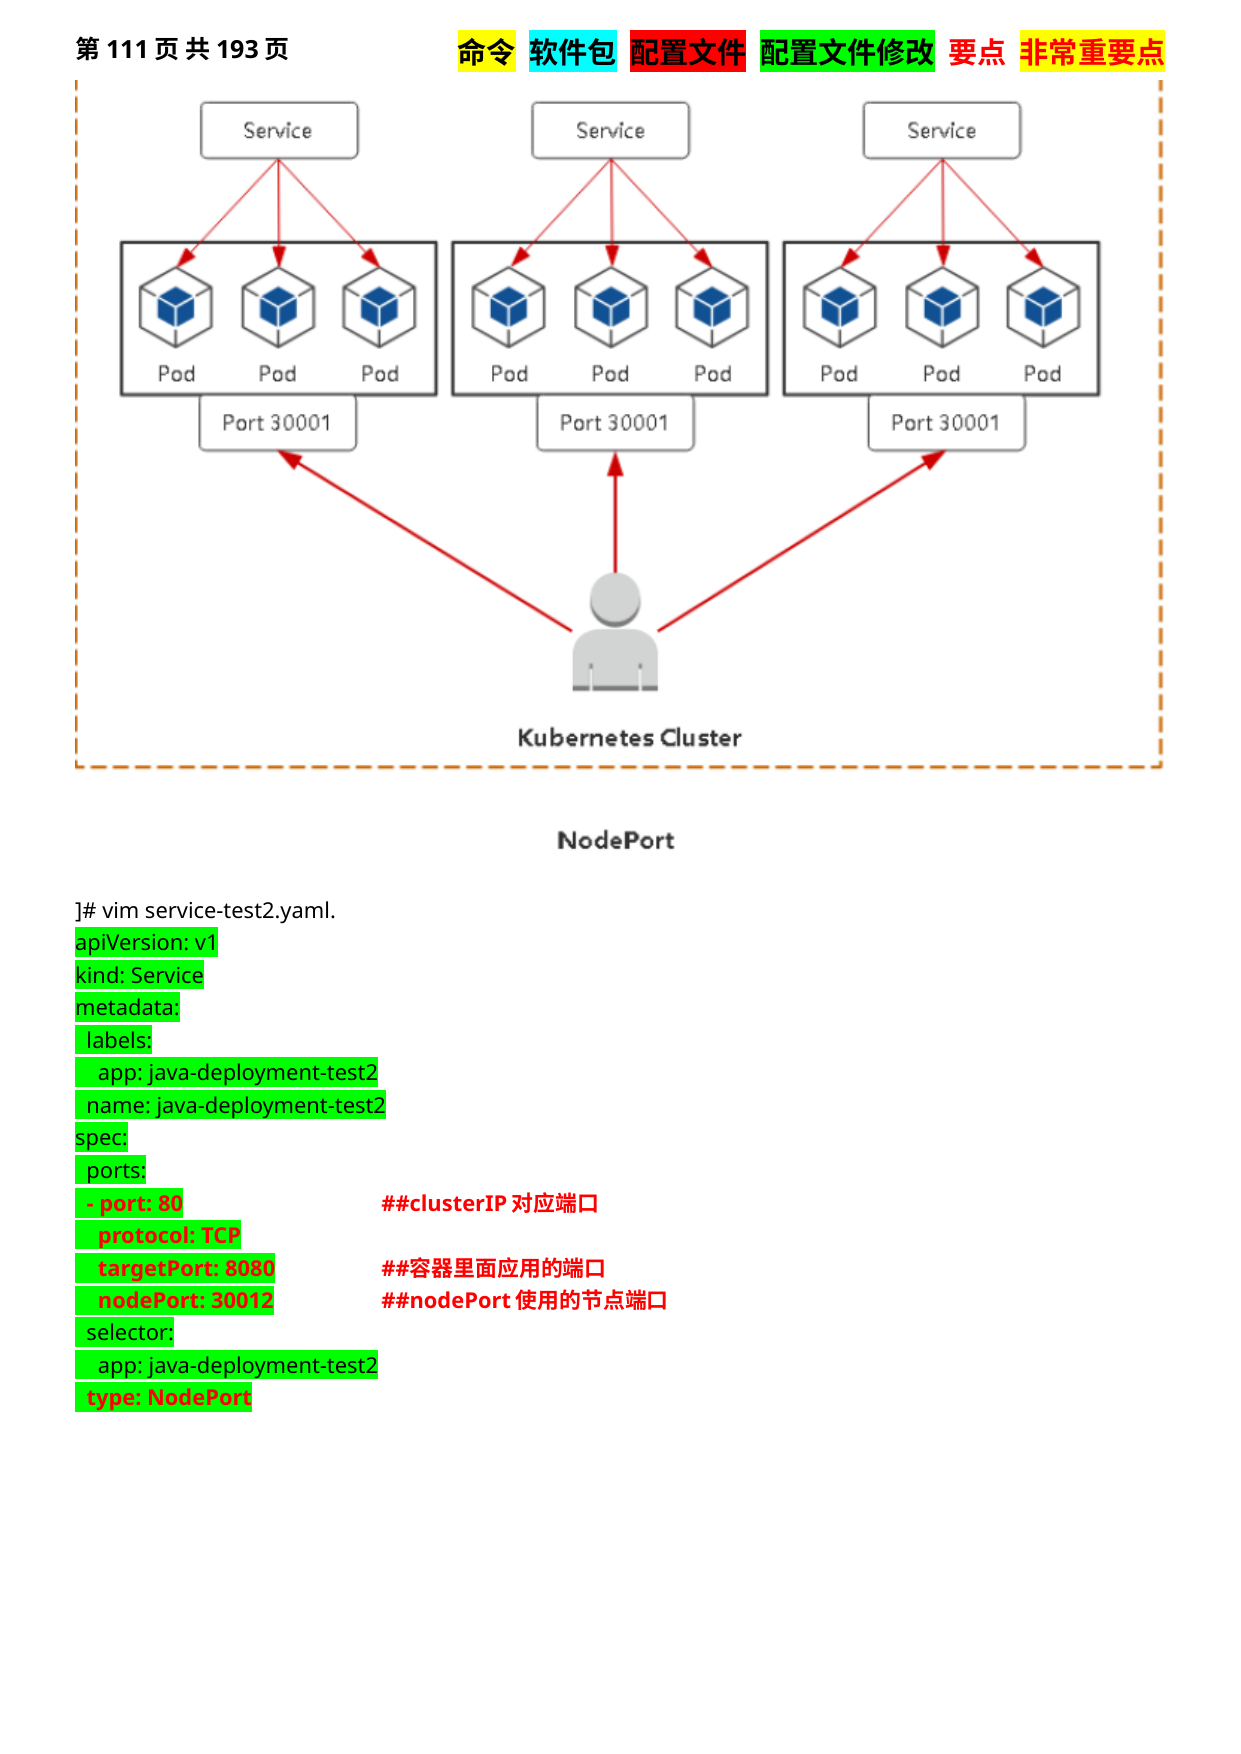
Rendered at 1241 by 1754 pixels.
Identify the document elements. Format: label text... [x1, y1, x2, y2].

text type: NodePort [75, 1381, 1165, 1413]
text targetPort: 8080 ##容器里面应用的端口 [75, 1251, 1165, 1283]
text name: java-deployment-test2 [75, 1088, 1165, 1121]
text apiVersion: v1 [75, 926, 1165, 958]
text protocol: TCP [75, 1218, 1165, 1251]
text app: java-deployment-test2 [75, 1056, 1165, 1088]
picture [75, 80, 1165, 864]
text ]# vim service-test2.yaml. [75, 893, 1165, 926]
text - port: 80 ##clusterIP对应端口 [75, 1186, 1165, 1218]
text metadata: [75, 991, 1165, 1023]
text kind: Service [75, 958, 1165, 991]
text selector: [75, 1316, 1165, 1348]
text labels: [75, 1023, 1165, 1056]
text spec: [75, 1121, 1165, 1153]
text app: java-deployment-test2 [75, 1348, 1165, 1381]
text nodePort: 30012 ##nodePort使用的节点端口 [75, 1283, 1165, 1316]
text ports: [75, 1153, 1165, 1186]
